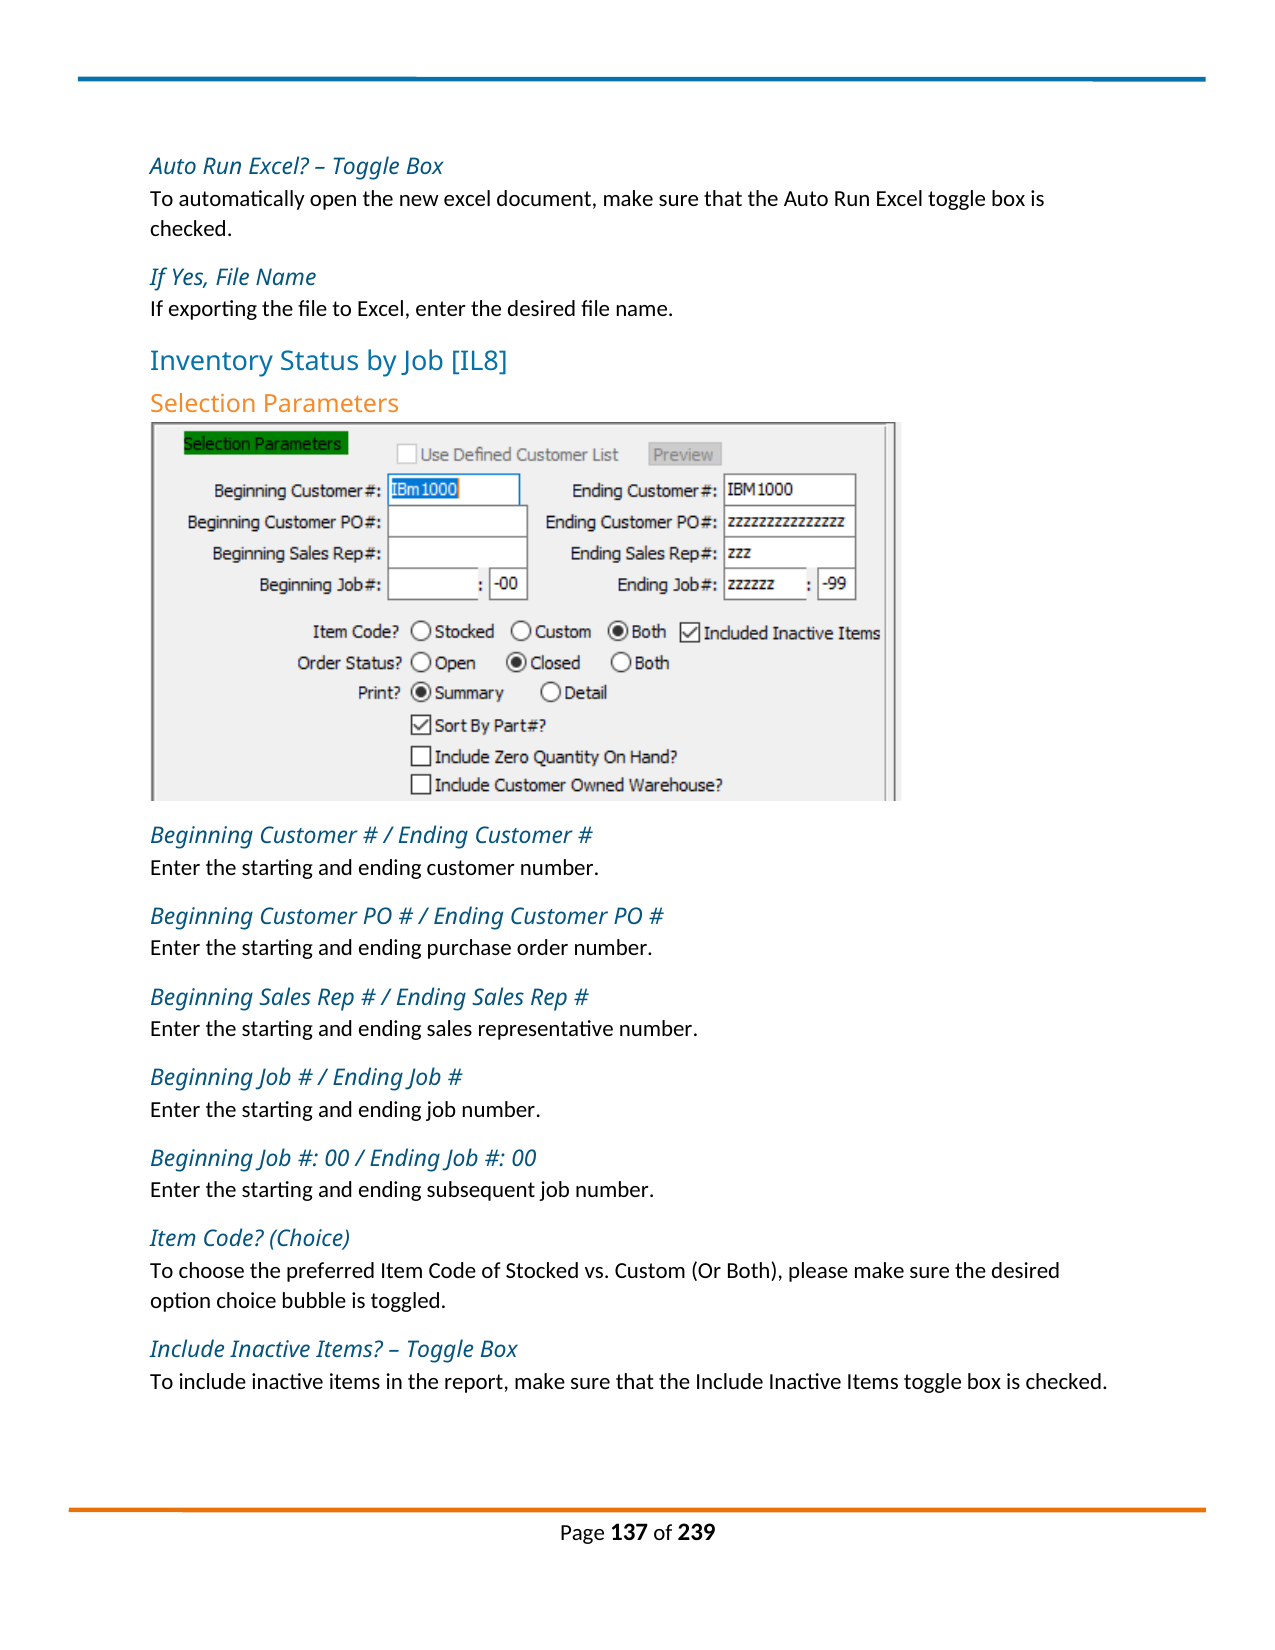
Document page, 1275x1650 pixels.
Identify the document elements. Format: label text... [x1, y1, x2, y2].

picture [150, 422, 902, 801]
subtitle Selection Parameters [150, 385, 1125, 419]
subtitle Beginning Job # / Ending Job # [150, 1061, 1125, 1092]
text Enter the starting and ending subsequent job number. [150, 1175, 1125, 1203]
text Enter the starting and ending purchase order number. [150, 933, 1125, 962]
subtitle Auto Run Excel? – Toggle Box [150, 150, 1125, 181]
text To choose the preferred Item Code of Stocked vs. Custom (Or Both), please make sure the desired option choice bubble is toggled. [150, 1256, 1125, 1314]
subtitle Item Code? (Choice) [150, 1222, 1125, 1253]
subtitle Beginning Customer # / Ending Customer # [150, 819, 1125, 850]
text To automatically open the new excel document, make sure that the Auto Run Excel toggle box is checked. [150, 184, 1125, 242]
text If exporting the file to Excel, enter the desired file name. [150, 294, 1125, 323]
subtitle Beginning Job #: 00 / Ending Job #: 00 [150, 1142, 1125, 1173]
text Enter the starting and ending sales representative number. [150, 1014, 1125, 1042]
subtitle Inventory Status by Job [IL8] [150, 341, 1125, 378]
subtitle Beginning Customer PO # / Ending Customer PO # [150, 900, 1125, 931]
text To include inactive items in the report, make sure that the Include Inactive Items toggle box is checked. [150, 1367, 1125, 1395]
subtitle Include Inactive Items? – Toggle Box [150, 1333, 1125, 1364]
text Enter the starting and ending job number. [150, 1095, 1125, 1123]
subtitle If Yes, File Name [150, 261, 1125, 292]
text Enter the starting and ending customer number. [150, 853, 1125, 881]
subtitle Beginning Sales Rep # / Ending Sales Rep # [150, 980, 1125, 1012]
